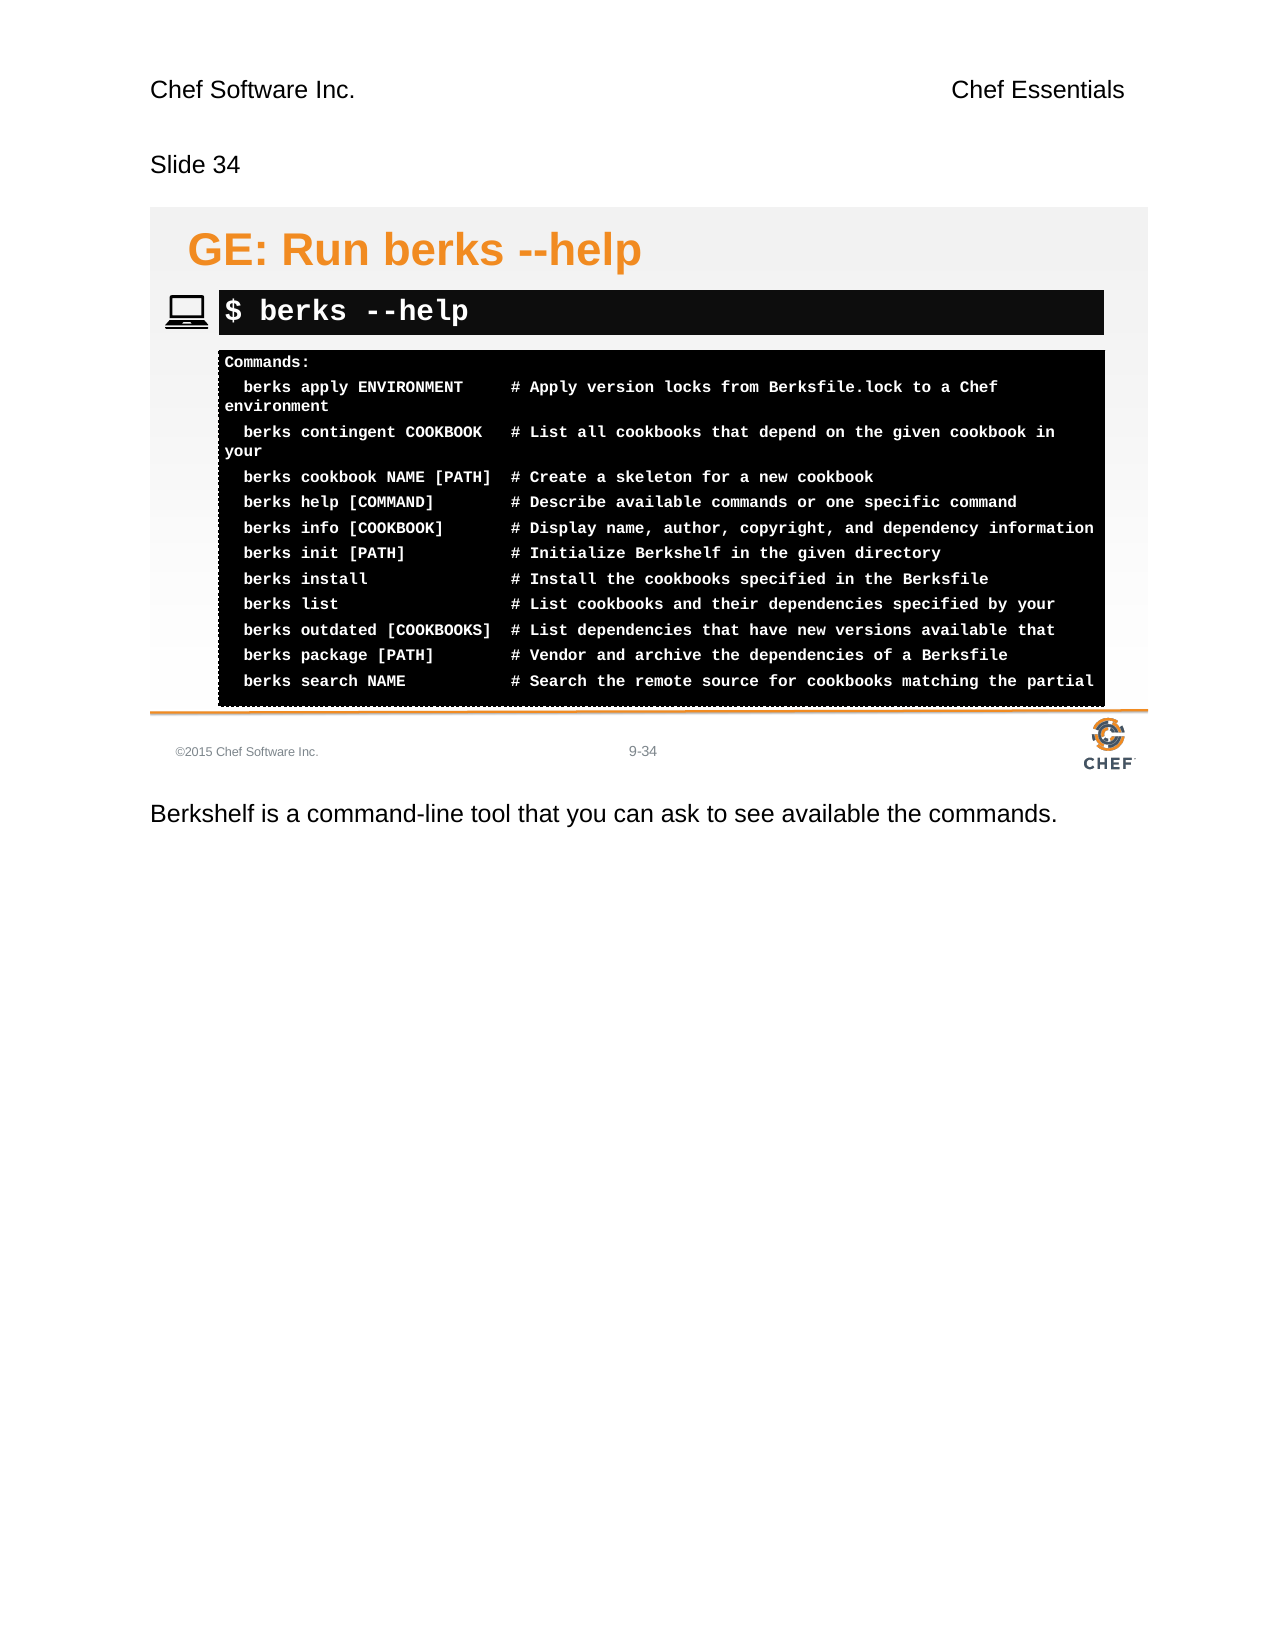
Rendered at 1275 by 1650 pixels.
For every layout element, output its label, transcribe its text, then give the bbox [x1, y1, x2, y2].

text Berkshelf is a command-line tool that you can ask to see available the commands. [150, 799, 1125, 828]
text Slide 34 [150, 150, 1125, 179]
